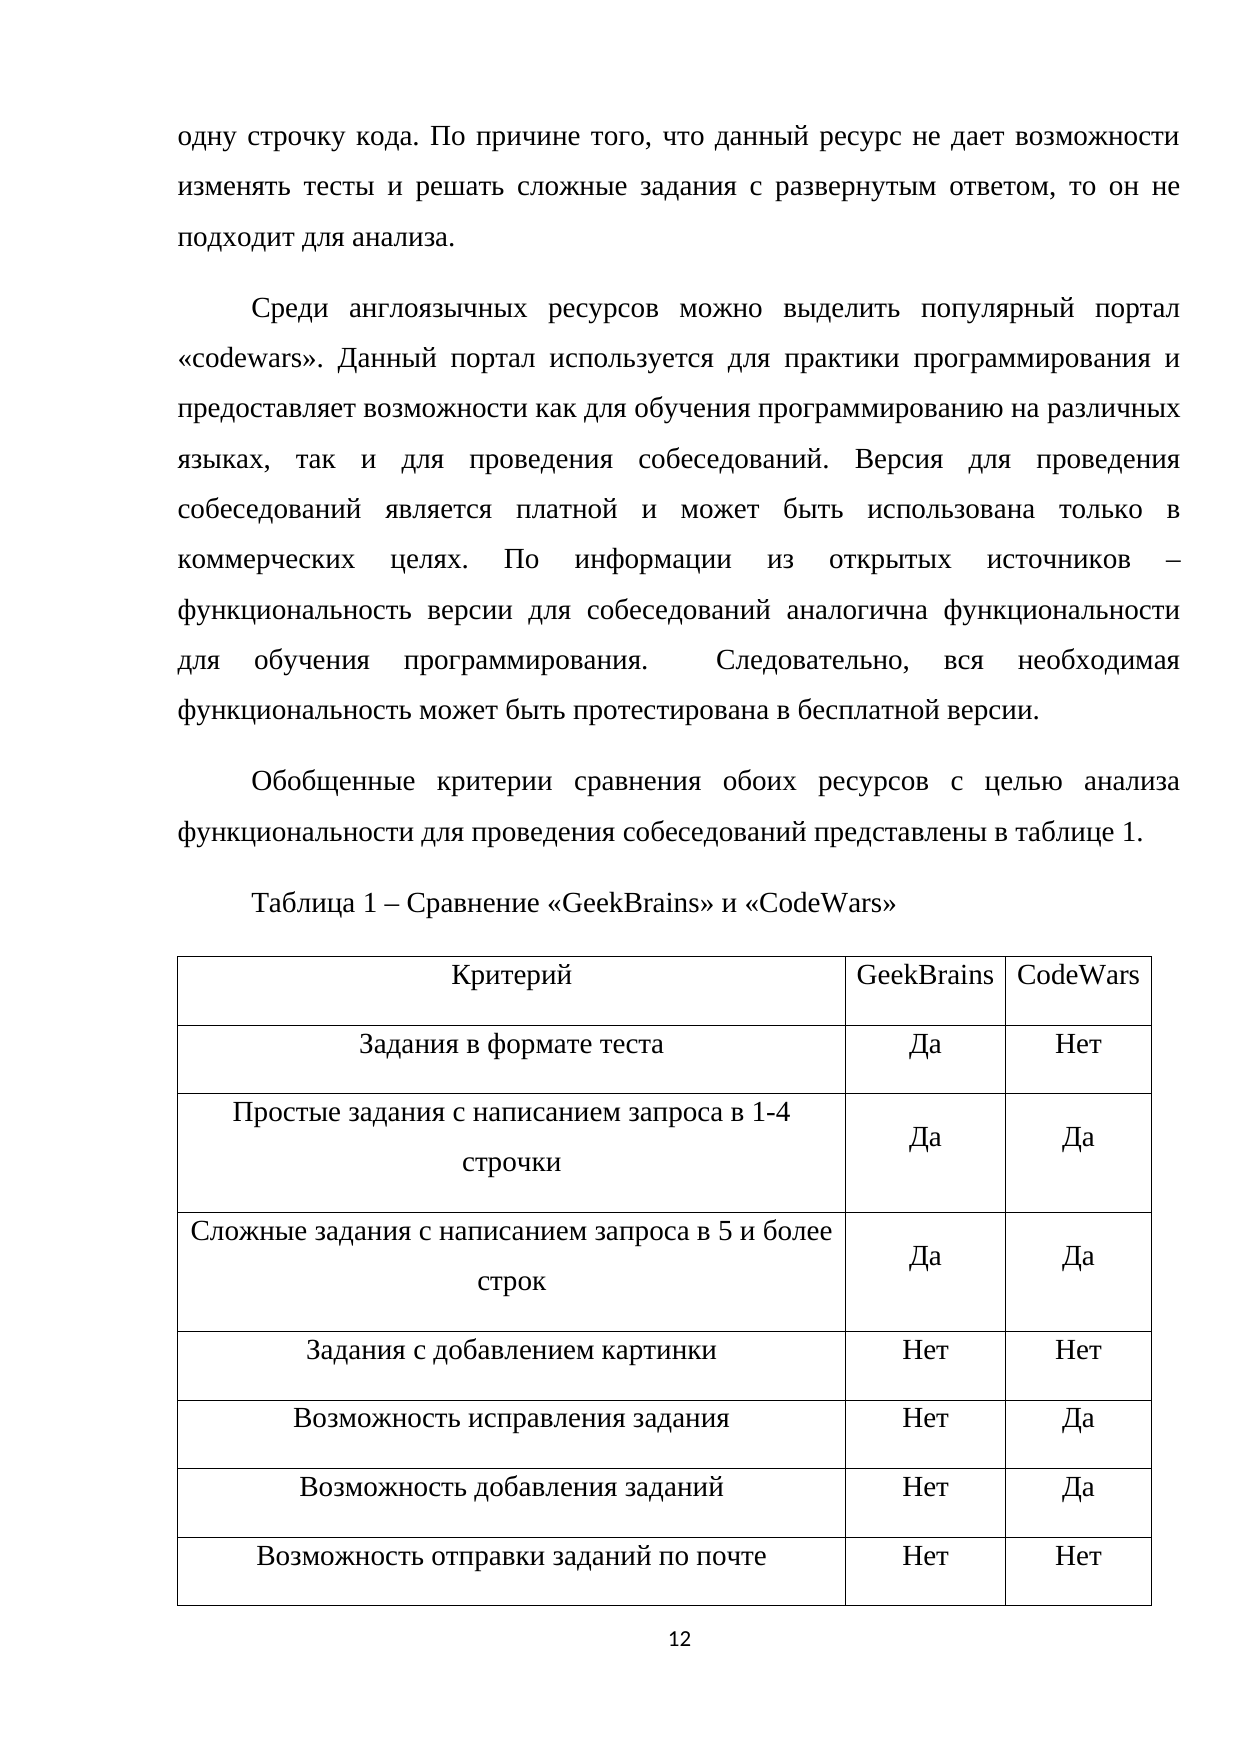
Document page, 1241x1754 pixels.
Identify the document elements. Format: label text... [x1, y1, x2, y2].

table_cell Нет [846, 1401, 1005, 1468]
text Таблица 1 – Сравнение «GeekBrains» и «CodeWars» [177, 885, 1181, 918]
table_cell Нет [1006, 1332, 1151, 1399]
table_header CodeWars [1006, 957, 1151, 1025]
table_cell Нет [846, 1538, 1005, 1605]
table_cell Нет [846, 1332, 1005, 1399]
table_cell Нет [1006, 1026, 1151, 1093]
table_cell Нет [846, 1469, 1005, 1537]
table_cell Да [1006, 1469, 1151, 1537]
table_cell Да [1006, 1094, 1151, 1212]
table_cell Да [846, 1213, 1005, 1331]
table_cell Простые задания с написанием запроса в 1-4 строчки [178, 1094, 845, 1212]
table_cell Да [846, 1026, 1005, 1093]
table_header Критерий [178, 957, 845, 1025]
text Обобщенные критерии сравнения обоих ресурсов с целью анализа функциональности для проведения собеседований представлены в таблице 1. [177, 763, 1181, 847]
table_cell Возможность исправления задания [178, 1401, 845, 1468]
table_cell Сложные задания с написанием запроса в 5 и более строк [178, 1213, 845, 1331]
table_cell Да [1006, 1213, 1151, 1331]
table_cell Задания с добавлением картинки [178, 1332, 845, 1399]
table_cell Задания в формате теста [178, 1026, 845, 1093]
table_cell Возможность добавления заданий [178, 1469, 845, 1537]
table_cell Да [1006, 1401, 1151, 1468]
table_header GeekBrains [846, 957, 1005, 1025]
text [177, 118, 1181, 252]
table_cell Возможность отправки заданий по почте [178, 1538, 845, 1605]
table_cell Нет [1006, 1538, 1151, 1605]
table_cell Да [846, 1094, 1005, 1212]
text Среди англоязычных ресурсов можно выделить популярный портал «codewars». Данный портал используется для практики программирования и предоставляет возможности как для обучения программированию на различных языках, так и для проведения собеседований. Версия для проведения собеседований является платной и может быть использована только в коммерческих целях. По информации из открытых источников – функциональность версии для собеседований аналогична функциональности для обучения программирования. Следовательно, вся необходимая функциональность может быть протестирована в бесплатной версии. [177, 290, 1181, 726]
